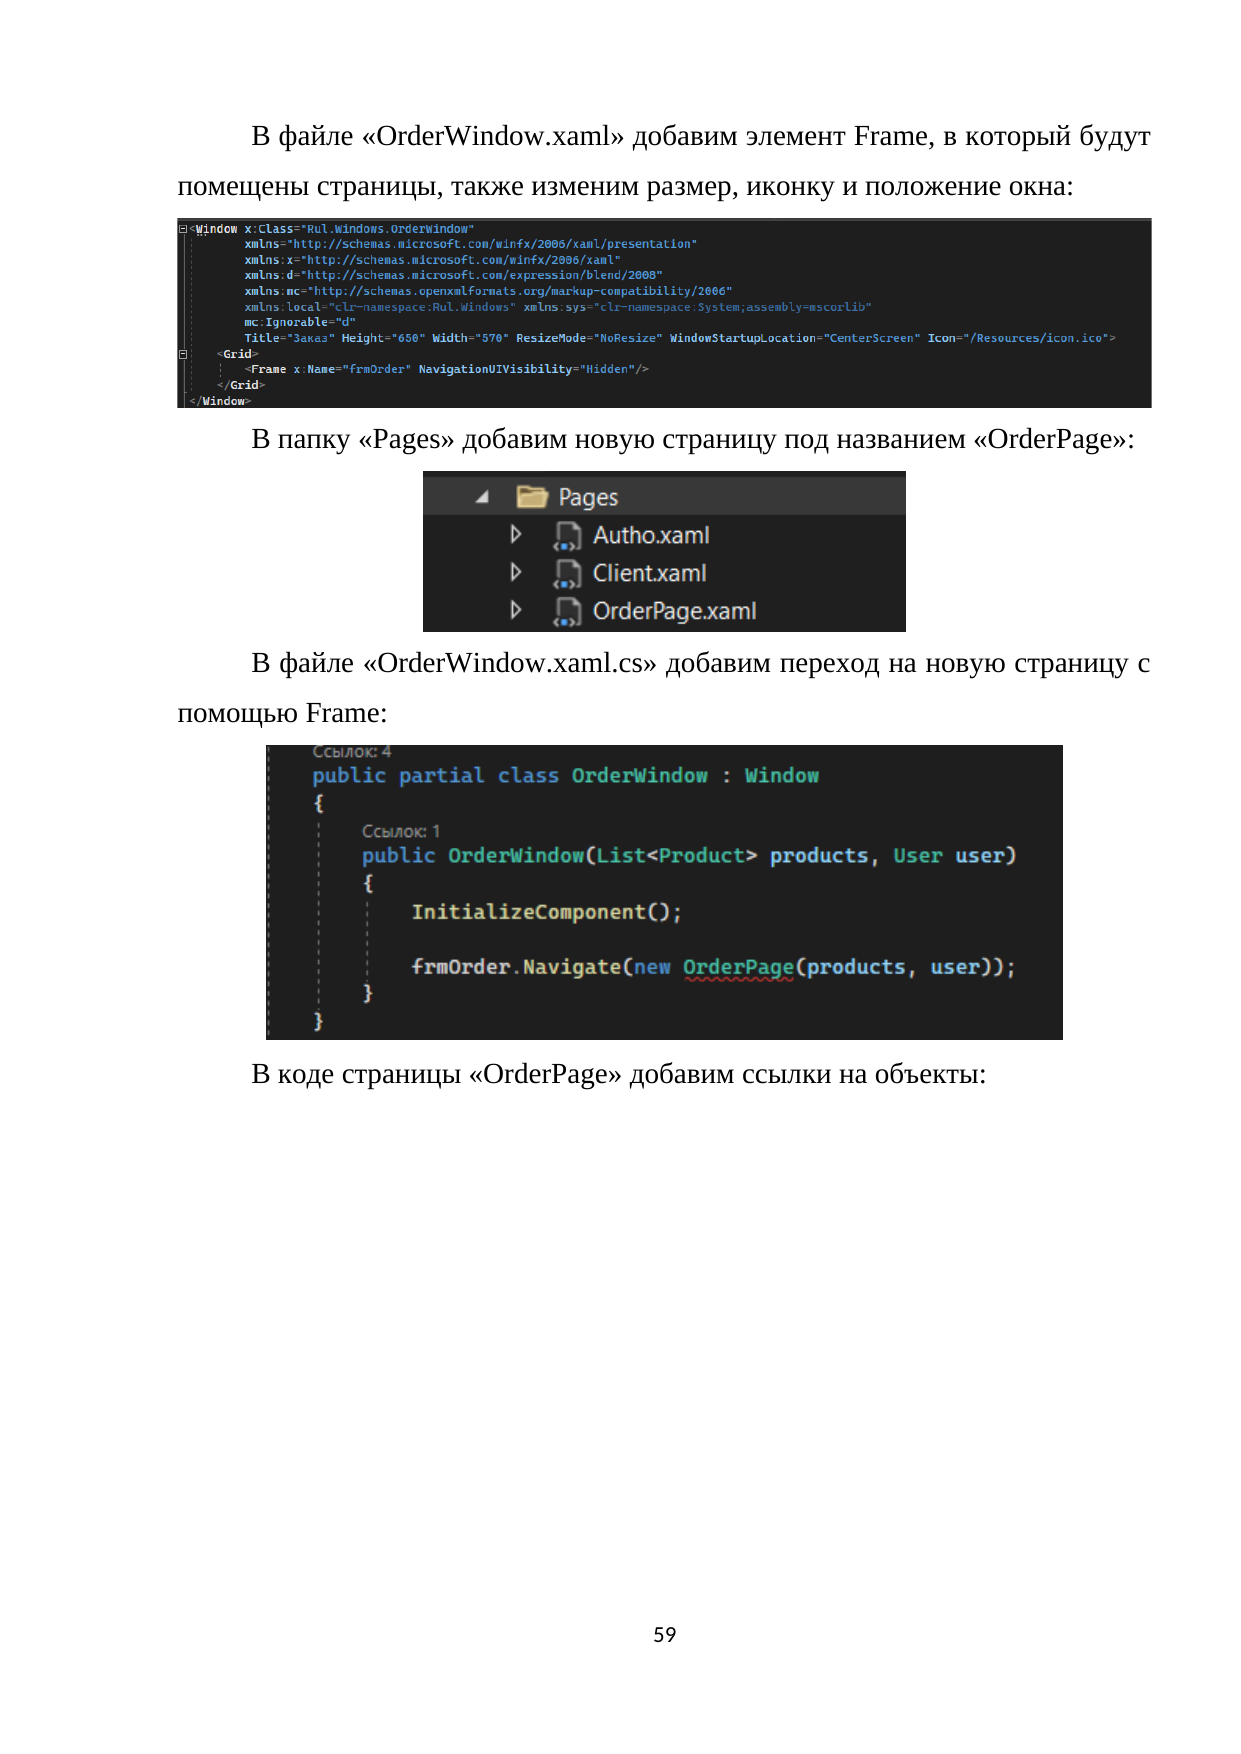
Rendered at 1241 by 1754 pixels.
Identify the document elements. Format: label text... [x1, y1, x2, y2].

text В файле «OrderWindow.xaml.cs» добавим переход на новую страницу с помощью Frame: [177, 645, 1152, 729]
picture [177, 218, 1152, 408]
picture [266, 745, 1063, 1040]
picture [423, 471, 906, 632]
text В файле «OrderWindow.xaml» добавим элемент Frame, в который будут помещены страницы, также изменим размер, иконку и положение окна: [177, 118, 1152, 202]
text В коде страницы «OrderPage» добавим ссылки на объекты: [177, 1056, 1152, 1090]
text В папку «Pages» добавим новую страницу под названием «OrderPage»: [177, 421, 1152, 455]
